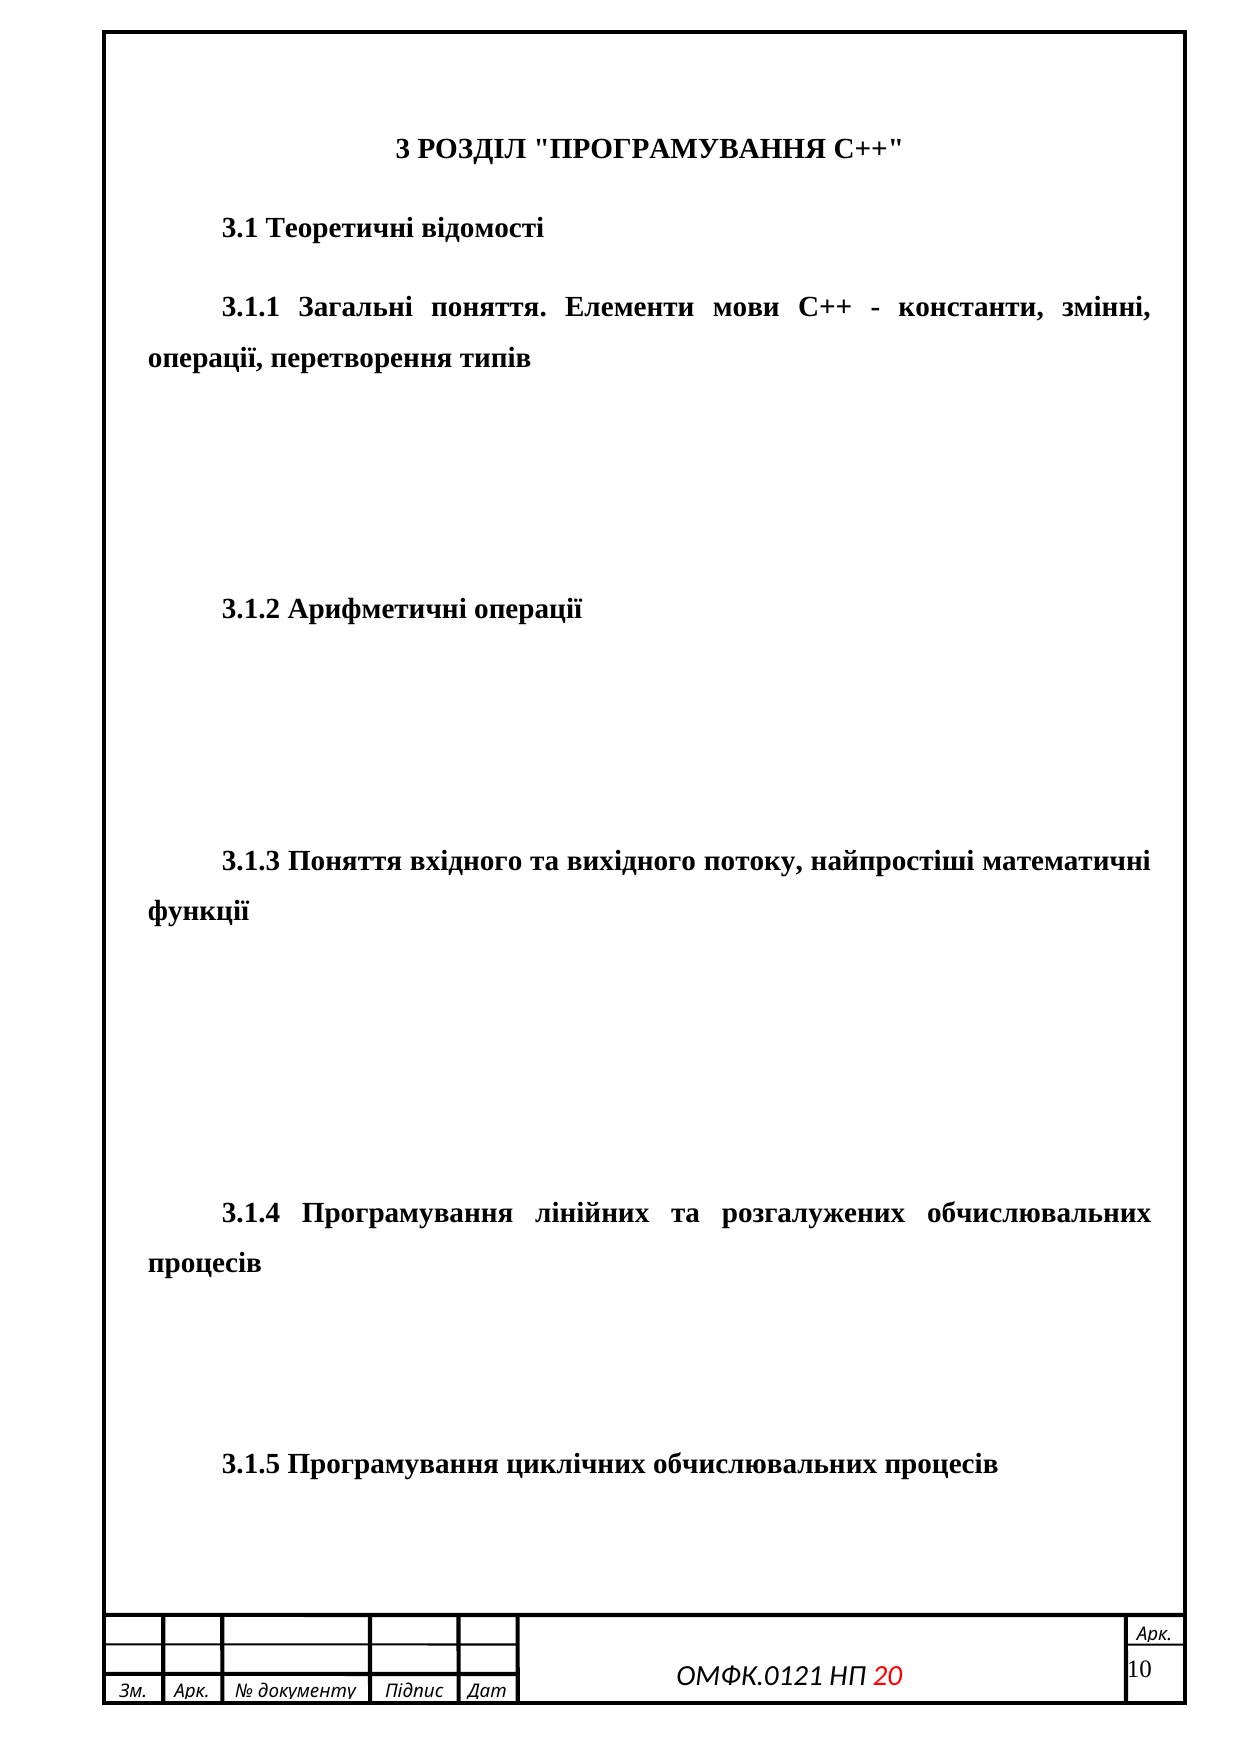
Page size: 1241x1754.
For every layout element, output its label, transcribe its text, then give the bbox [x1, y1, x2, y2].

subtitle 3.1.1 Загальні поняття. Елементи мови С++ - константи, змінні, операції, перетворення типів [148, 289, 1152, 373]
subtitle 3.1.3 Поняття вхідного та вихідного потоку, найпростіші математичні функції [148, 843, 1152, 927]
subtitle 3.1.2 Арифметичні операції [148, 591, 1152, 625]
subtitle 3.1 Теоретичні відомості [148, 210, 1152, 244]
subtitle 3 РОЗДІЛ "ПРОГРАМУВАННЯ С++" [148, 131, 1152, 165]
subtitle 3.1.5 Програмування циклічних обчислювальних процесів [148, 1447, 1152, 1480]
subtitle 3.1.4 Програмування лінійних та розгалужених обчислювальних процесів [148, 1195, 1152, 1279]
